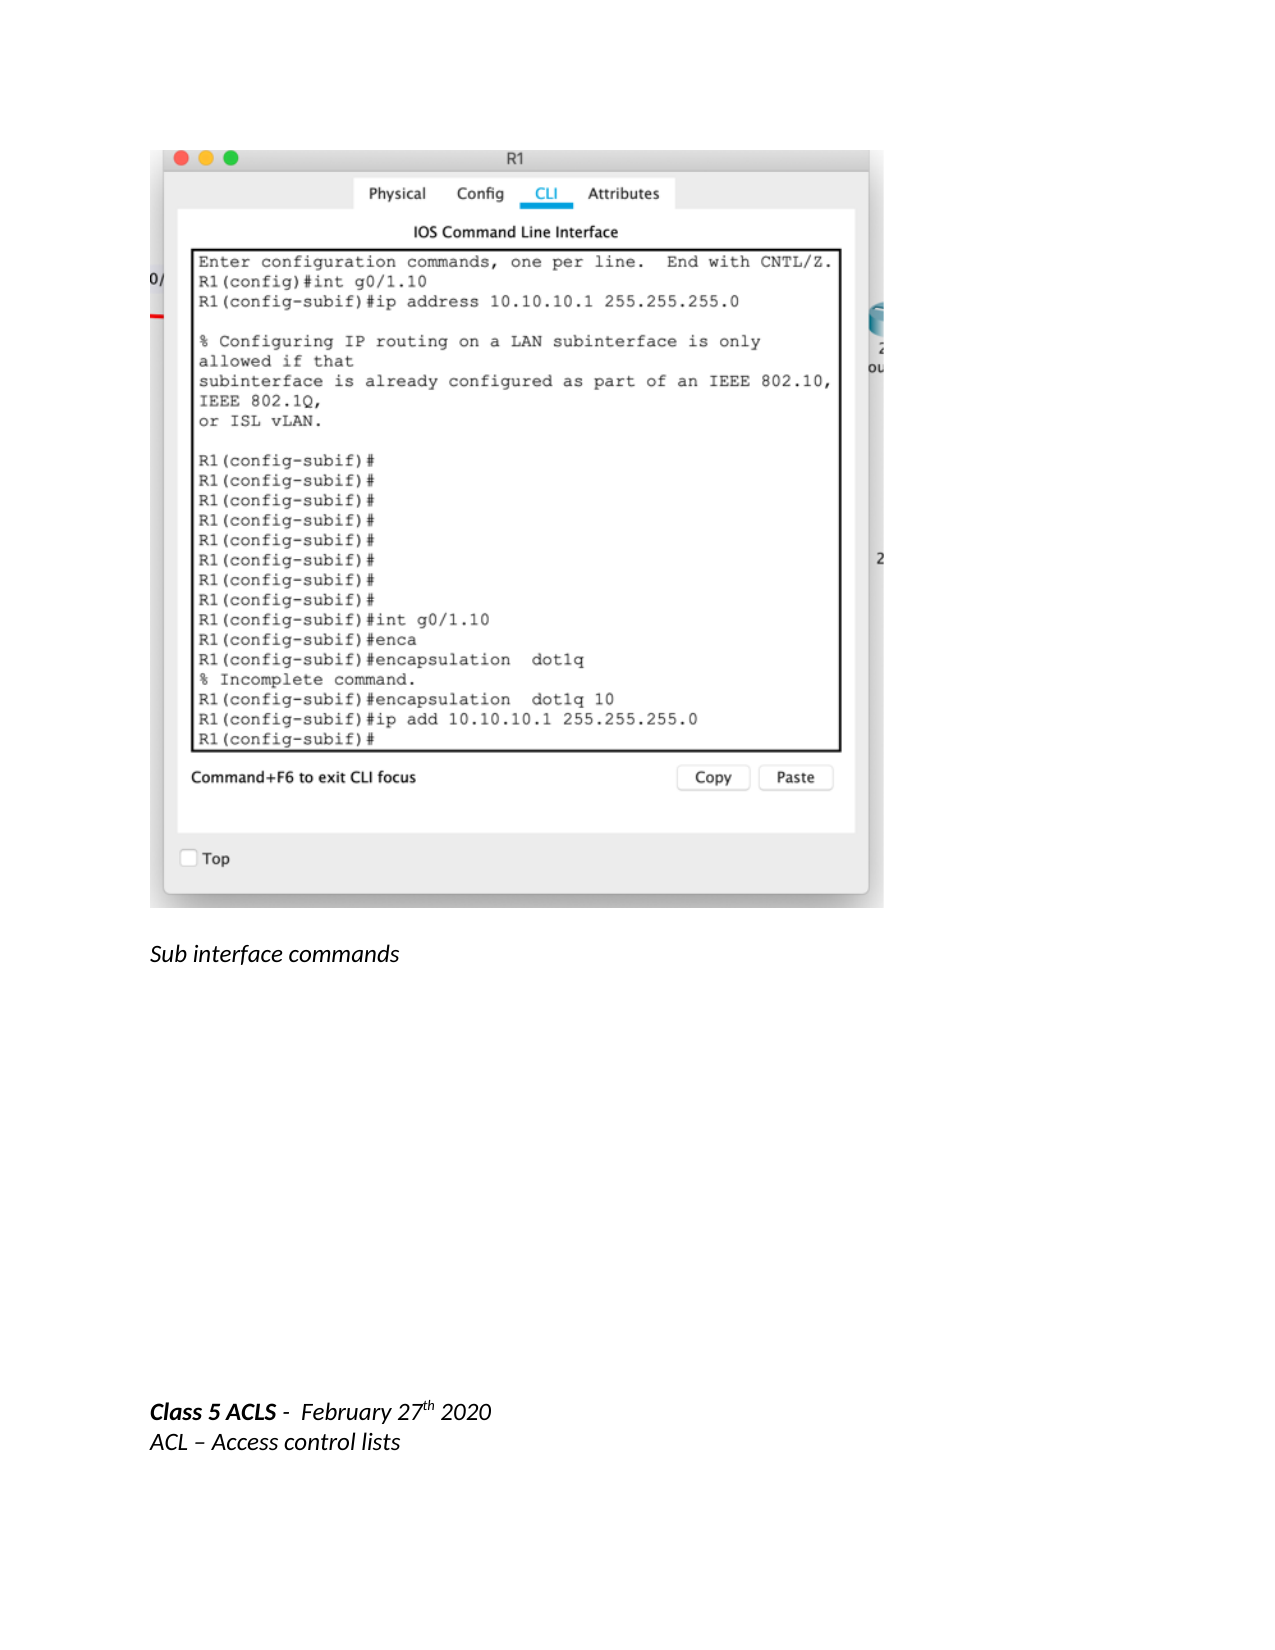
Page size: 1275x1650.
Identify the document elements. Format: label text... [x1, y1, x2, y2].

text Class 5 ACLS - February 27th 2020 [150, 1396, 1125, 1426]
picture [150, 150, 884, 908]
text ACL – Access control lists [150, 1426, 1125, 1457]
text Sub interface commands [150, 938, 1125, 968]
